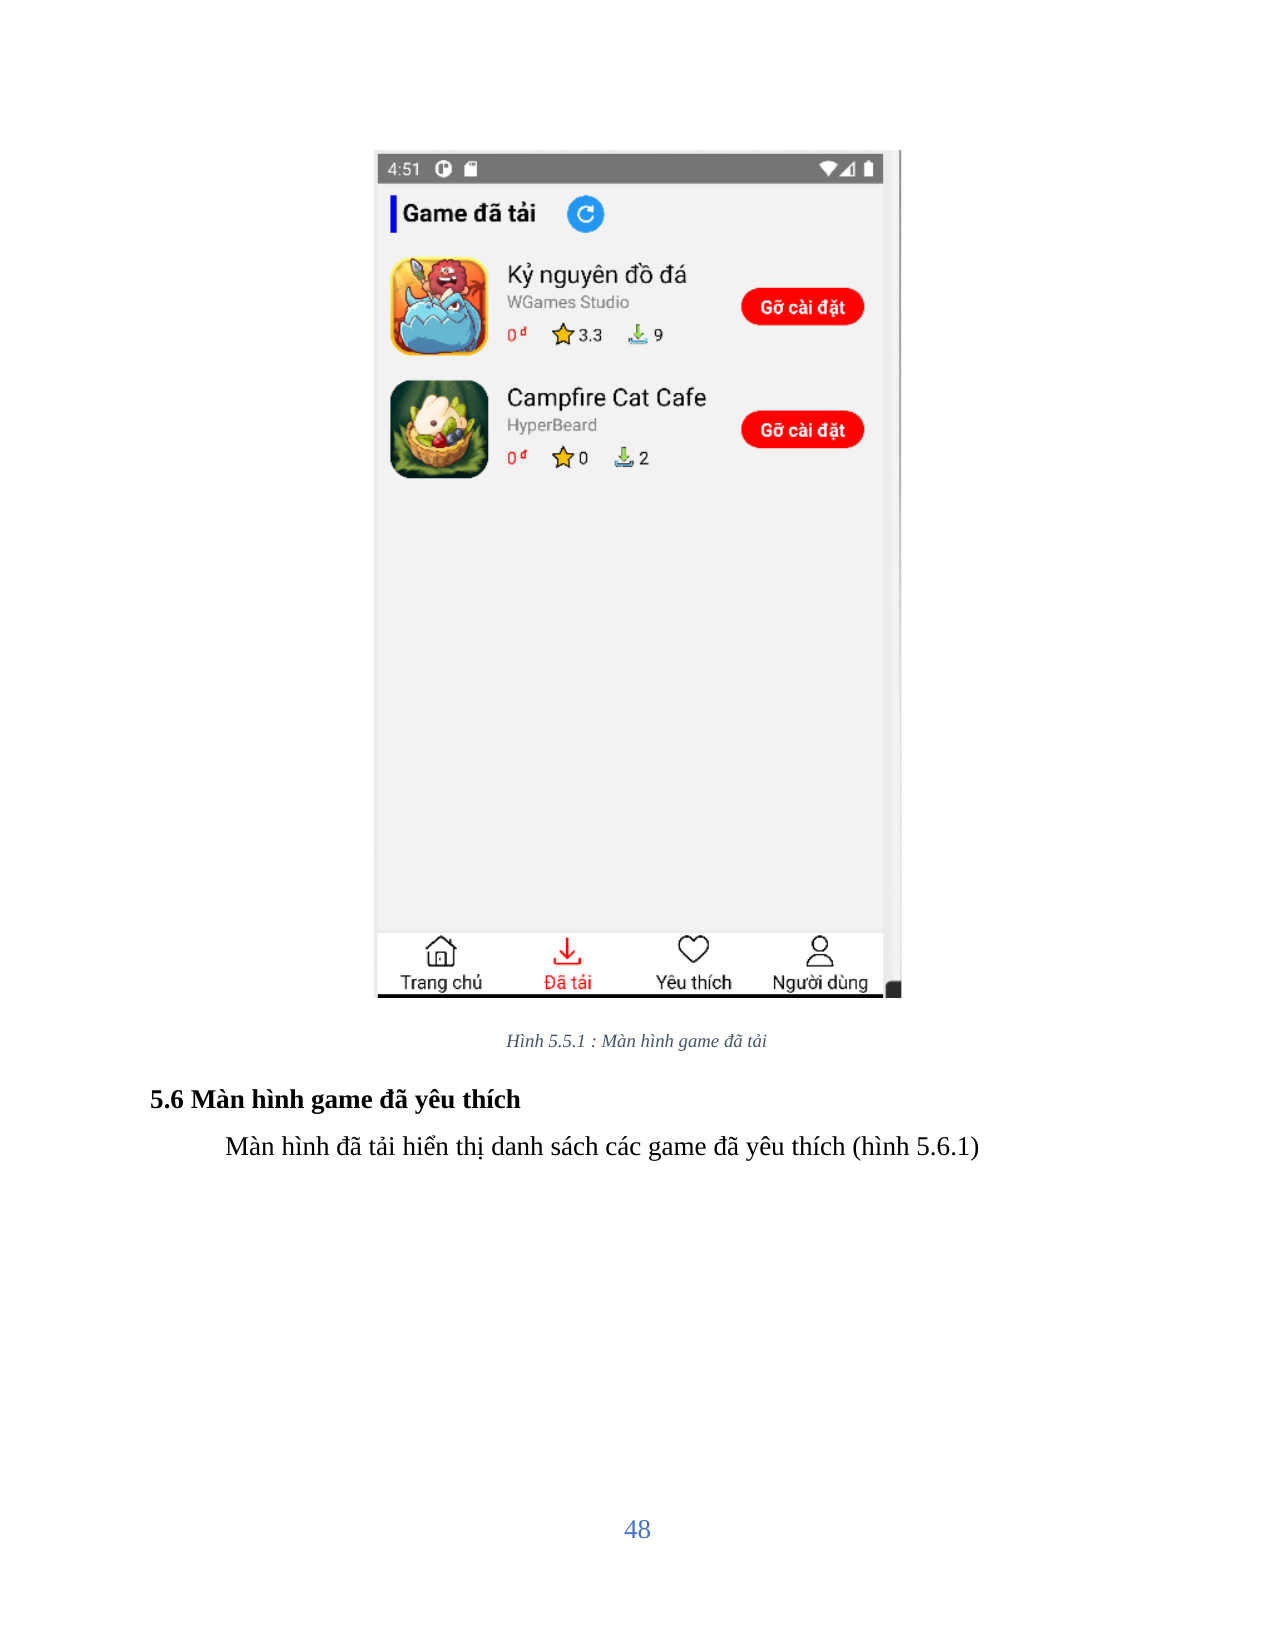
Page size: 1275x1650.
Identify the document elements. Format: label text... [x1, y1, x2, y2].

subtitle 5.6 Màn hình game đã yêu thích [150, 1083, 1125, 1114]
text Màn hình đã tải hiển thị danh sách các game đã yêu thích (hình 5.6.1) [150, 1129, 1125, 1161]
text Hình 5.5.1 : Màn hình game đã tải [150, 1030, 1125, 1051]
picture [373, 150, 902, 998]
